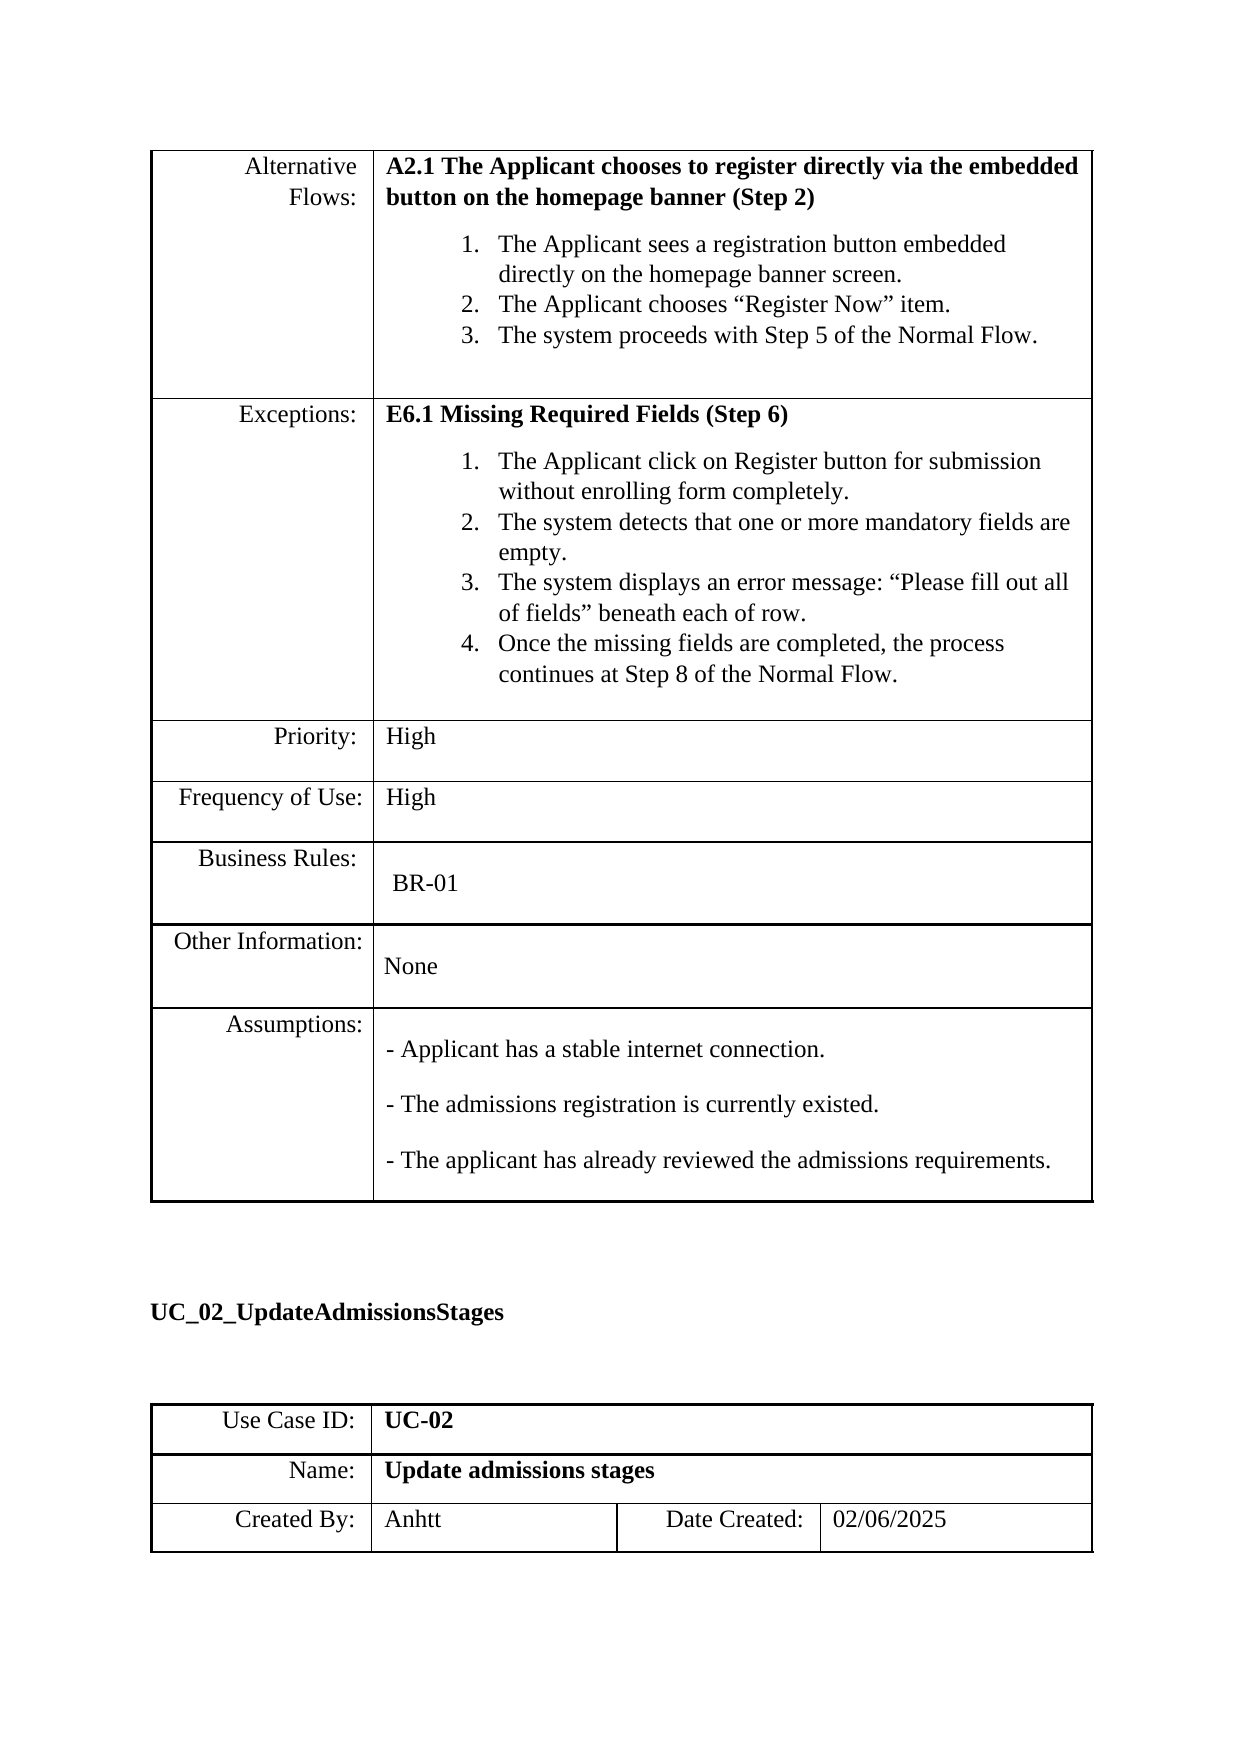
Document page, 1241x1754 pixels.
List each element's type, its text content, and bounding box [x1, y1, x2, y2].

table_cell - Applicant has a stable internet connection. - The admissions registration is currently existed. - The applicant has already reviewed the admissions requirements. [374, 1009, 1091, 1200]
table_cell Priority: [153, 721, 373, 781]
table_cell High [374, 721, 1091, 781]
table_cell E6.1 Missing Required Fields (Step 6) 1. The Applicant click on Register button for submission without enrolling form completely. 2. The system detects that one or more mandatory fields are empty. 3. The system displays an error message: “Please fill out all of fields” beneath each of row. 4. Once the missing fields are completed, the process continues at Step 8 of the Normal Flow. [374, 399, 1091, 719]
table_cell Exceptions: [153, 399, 373, 719]
table_cell A2.1 The Applicant chooses to register directly via the embedded button on the homepage banner (Step 2) 1. The Applicant sees a registration button embedded directly on the homepage banner screen. 2. The Applicant chooses “Register Now” item. 3. The system proceeds with Step 5 of the Normal Flow. [374, 151, 1091, 397]
table_cell Frequency of Use: [153, 782, 373, 841]
table_cell Business Rules: [153, 843, 373, 923]
text UC_02_UpdateAdmissionsStages [150, 1297, 1093, 1326]
table_cell BR-01 [374, 843, 1091, 923]
table_cell Assumptions: [153, 1009, 373, 1200]
table_cell Alternative Flows: [153, 151, 373, 397]
table_cell Other Information: [153, 926, 373, 1006]
table_cell None [374, 926, 1091, 1006]
table_cell High [374, 782, 1091, 841]
